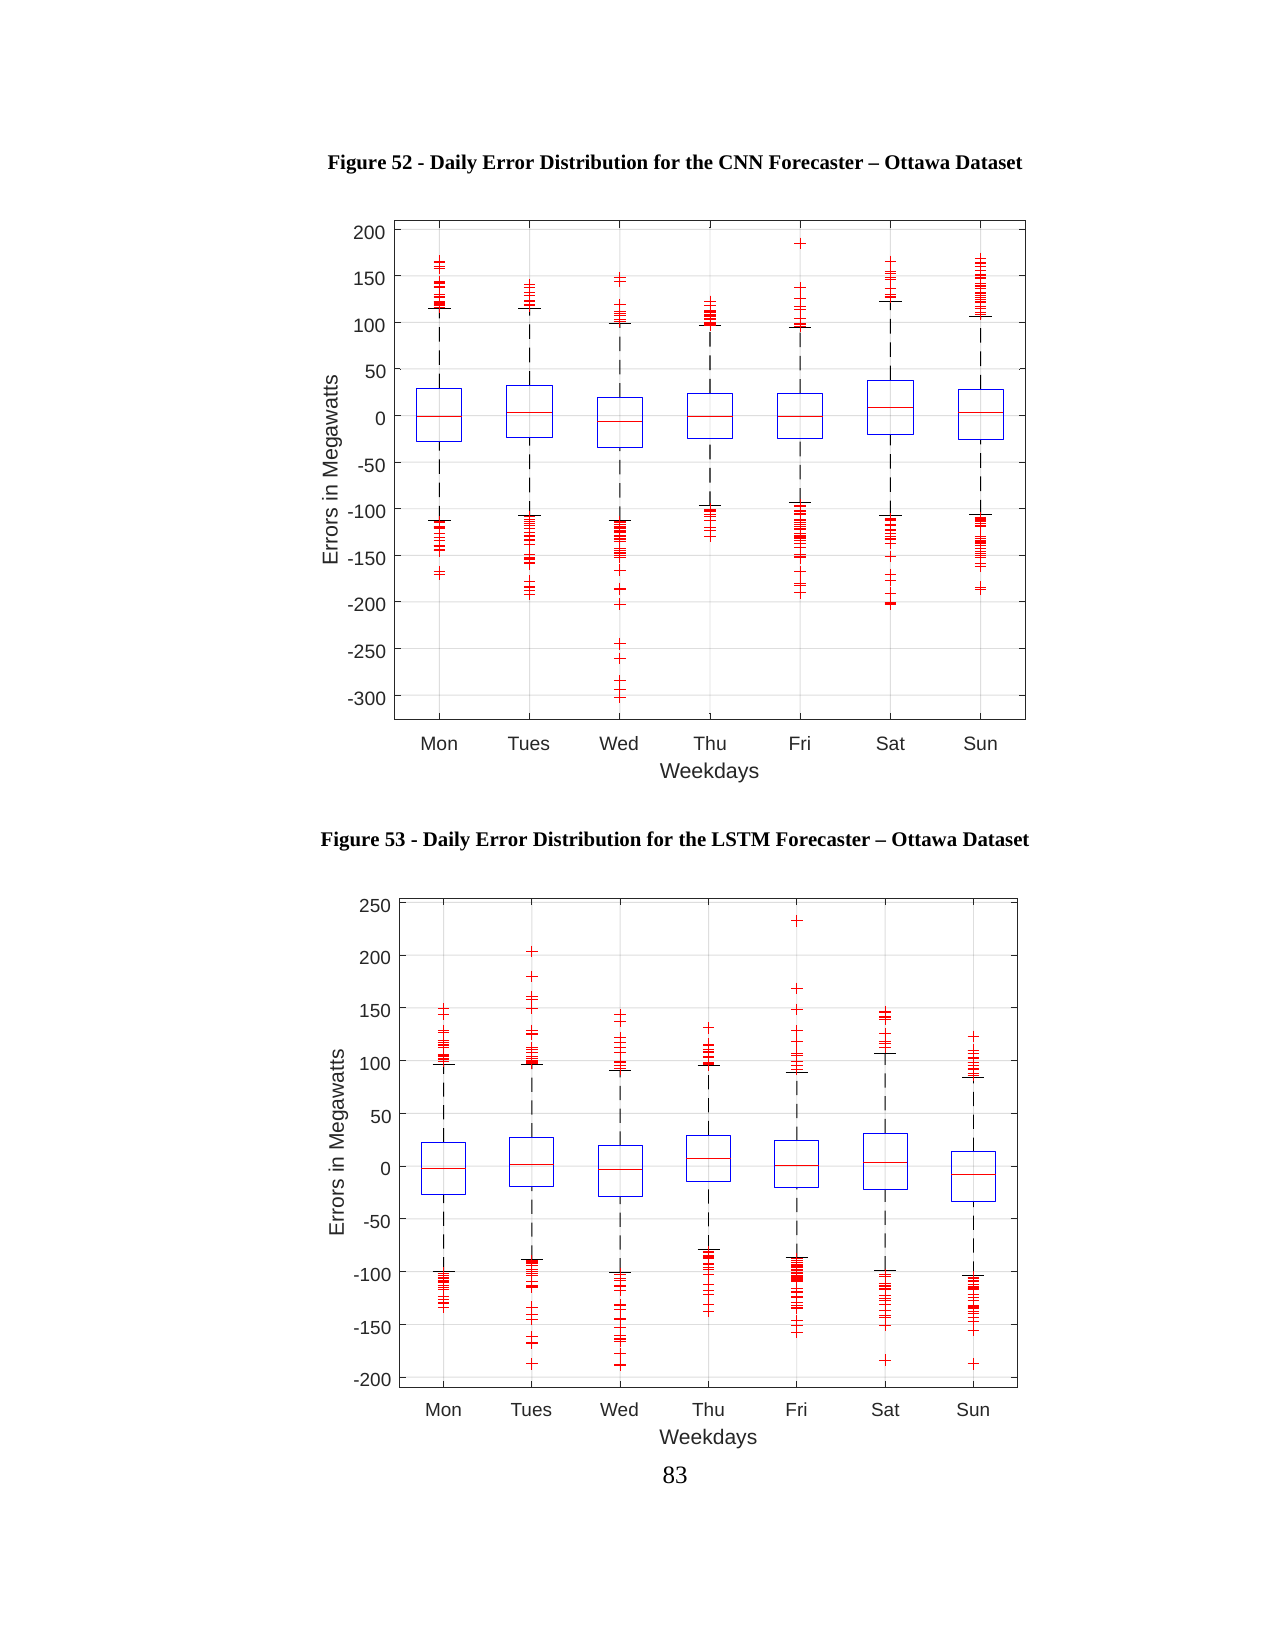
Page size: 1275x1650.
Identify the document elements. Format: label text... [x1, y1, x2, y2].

text Figure 53 - Daily Error Distribution for the LSTM Forecaster – Ottawa Dataset [225, 827, 1125, 851]
text Figure 52 - Daily Error Distribution for the CNN Forecaster – Ottawa Dataset [225, 150, 1125, 174]
